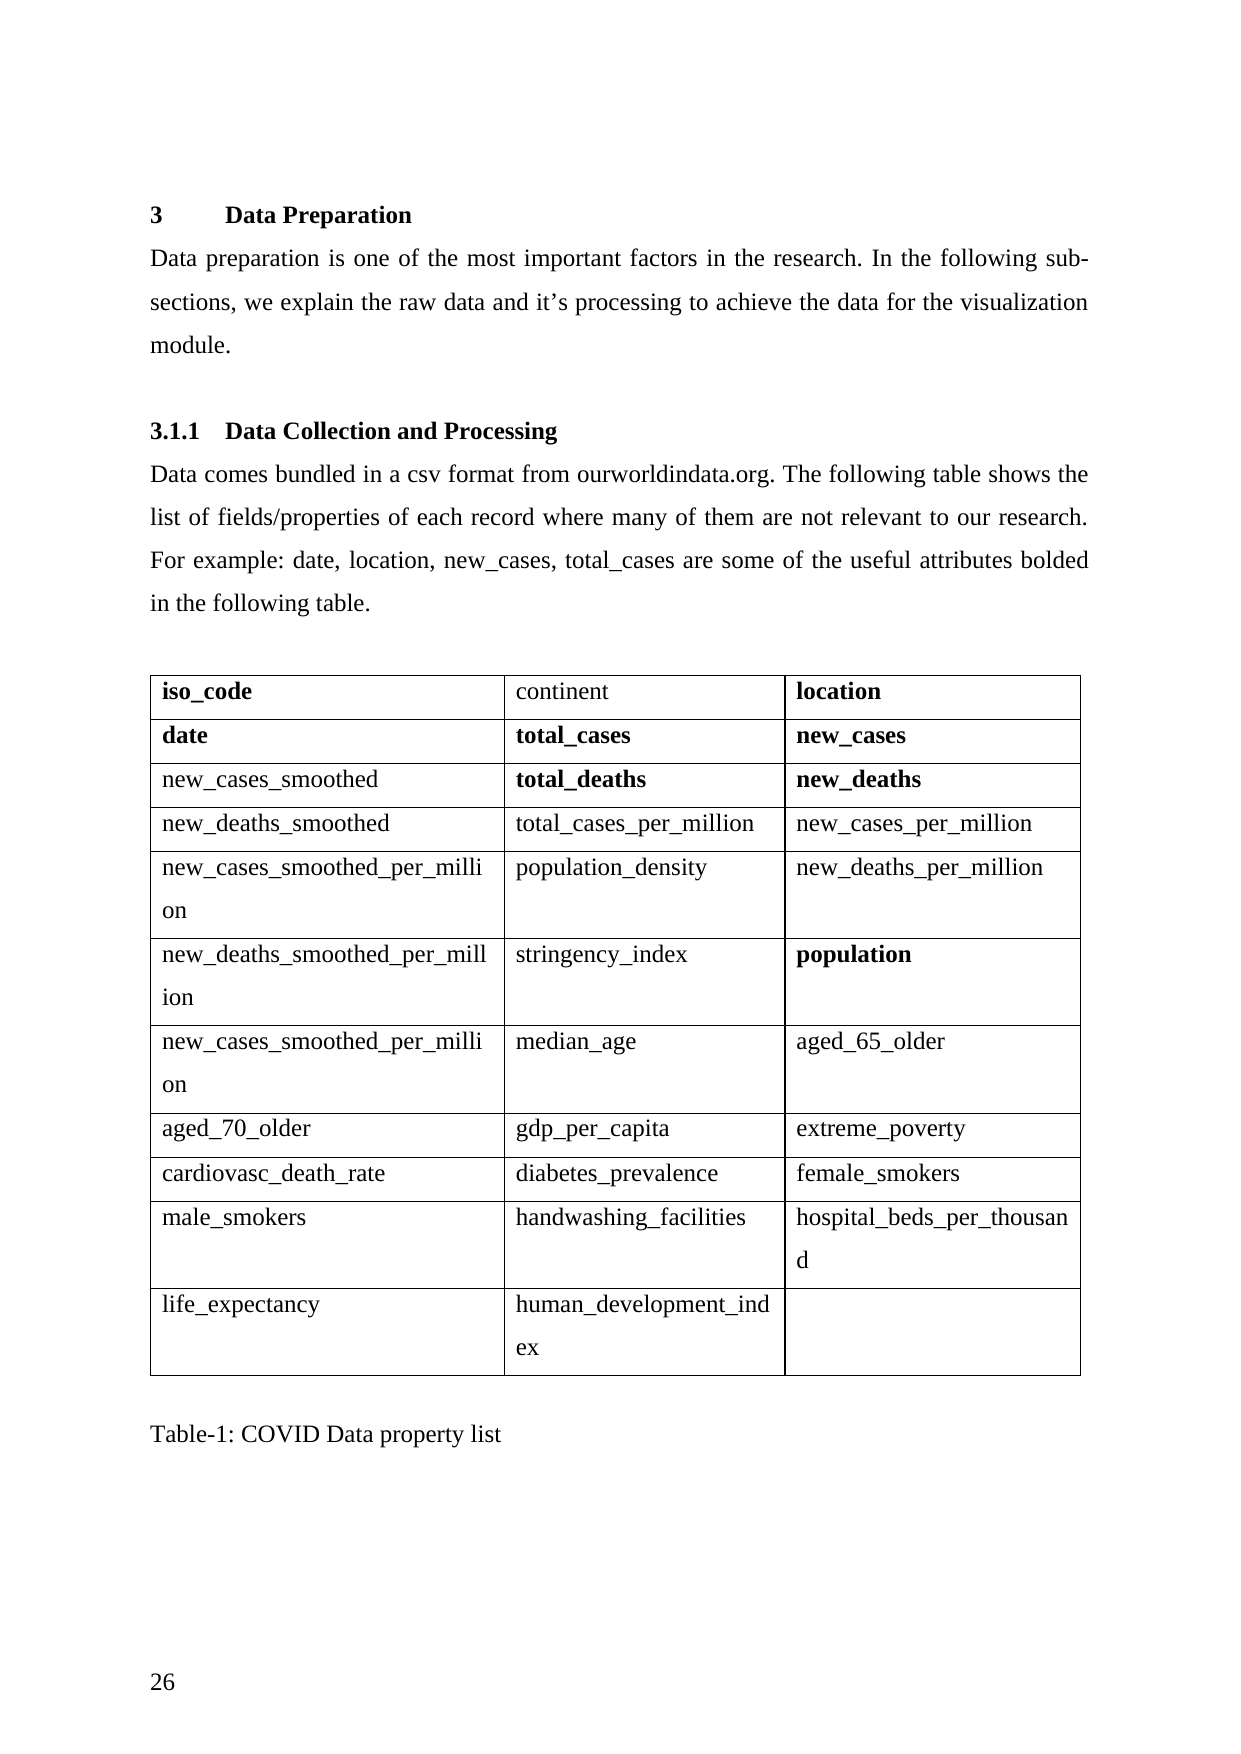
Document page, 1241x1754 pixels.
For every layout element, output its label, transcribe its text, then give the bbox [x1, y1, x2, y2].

table_cell male_smokers [151, 1202, 504, 1288]
text Table-1: COVID Data property list [150, 1376, 1090, 1491]
table_cell new_cases_per_million [786, 808, 1080, 851]
table_cell new_deaths_smoothed [151, 808, 504, 851]
table_cell total_deaths [505, 764, 784, 807]
table_cell aged_70_older [151, 1114, 504, 1157]
table_cell population_density [505, 852, 784, 938]
table_cell handwashing_facilities [505, 1202, 784, 1288]
table_cell [786, 1289, 1080, 1375]
table_cell stringency_index [505, 939, 784, 1025]
table_cell life_expectancy [151, 1289, 504, 1375]
table_cell new_cases_smoothed_per_million [151, 1026, 504, 1112]
table_cell aged_65_older [786, 1026, 1080, 1112]
table_cell human_development_index [505, 1289, 784, 1375]
table_cell new_cases_smoothed [151, 764, 504, 807]
table_cell extreme_poverty [786, 1114, 1080, 1157]
table_header continent [505, 676, 784, 719]
table_cell new_deaths [786, 764, 1080, 807]
table_cell diabetes_prevalence [505, 1158, 784, 1201]
table_cell median_age [505, 1026, 784, 1112]
table_cell hospital_beds_per_thousand [786, 1202, 1080, 1288]
table_cell new_cases_smoothed_per_million [151, 852, 504, 938]
table_cell new_deaths_smoothed_per_million [151, 939, 504, 1025]
table_cell new_deaths_per_million [786, 852, 1080, 938]
table_header location [786, 676, 1080, 719]
table_header iso_code [151, 676, 504, 719]
text 3 Data Preparation [150, 200, 1090, 229]
table_cell population [786, 939, 1080, 1025]
table_cell cardiovasc_death_rate [151, 1158, 504, 1201]
text Data comes bundled in a csv format from ourworldindata.org. The following table shows the list of fields/properties of each record where many of them are not relevant to our research. For example: date, location, new_cases, total_cases are some of the useful attributes bolded in the following table. [150, 459, 1090, 617]
text Data preparation is one of the most important factors in the research. In the following sub-sections, we explain the raw data and it’s processing to achieve the data for the visualization module. [150, 243, 1090, 358]
text 3.1.1 Data Collection and Processing [150, 416, 1090, 445]
table_cell total_cases [505, 720, 784, 763]
table_cell date [151, 720, 504, 763]
table_cell female_smokers [786, 1158, 1080, 1201]
table_cell new_cases [786, 720, 1080, 763]
table_cell gdp_per_capita [505, 1114, 784, 1157]
table_cell total_cases_per_million [505, 808, 784, 851]
